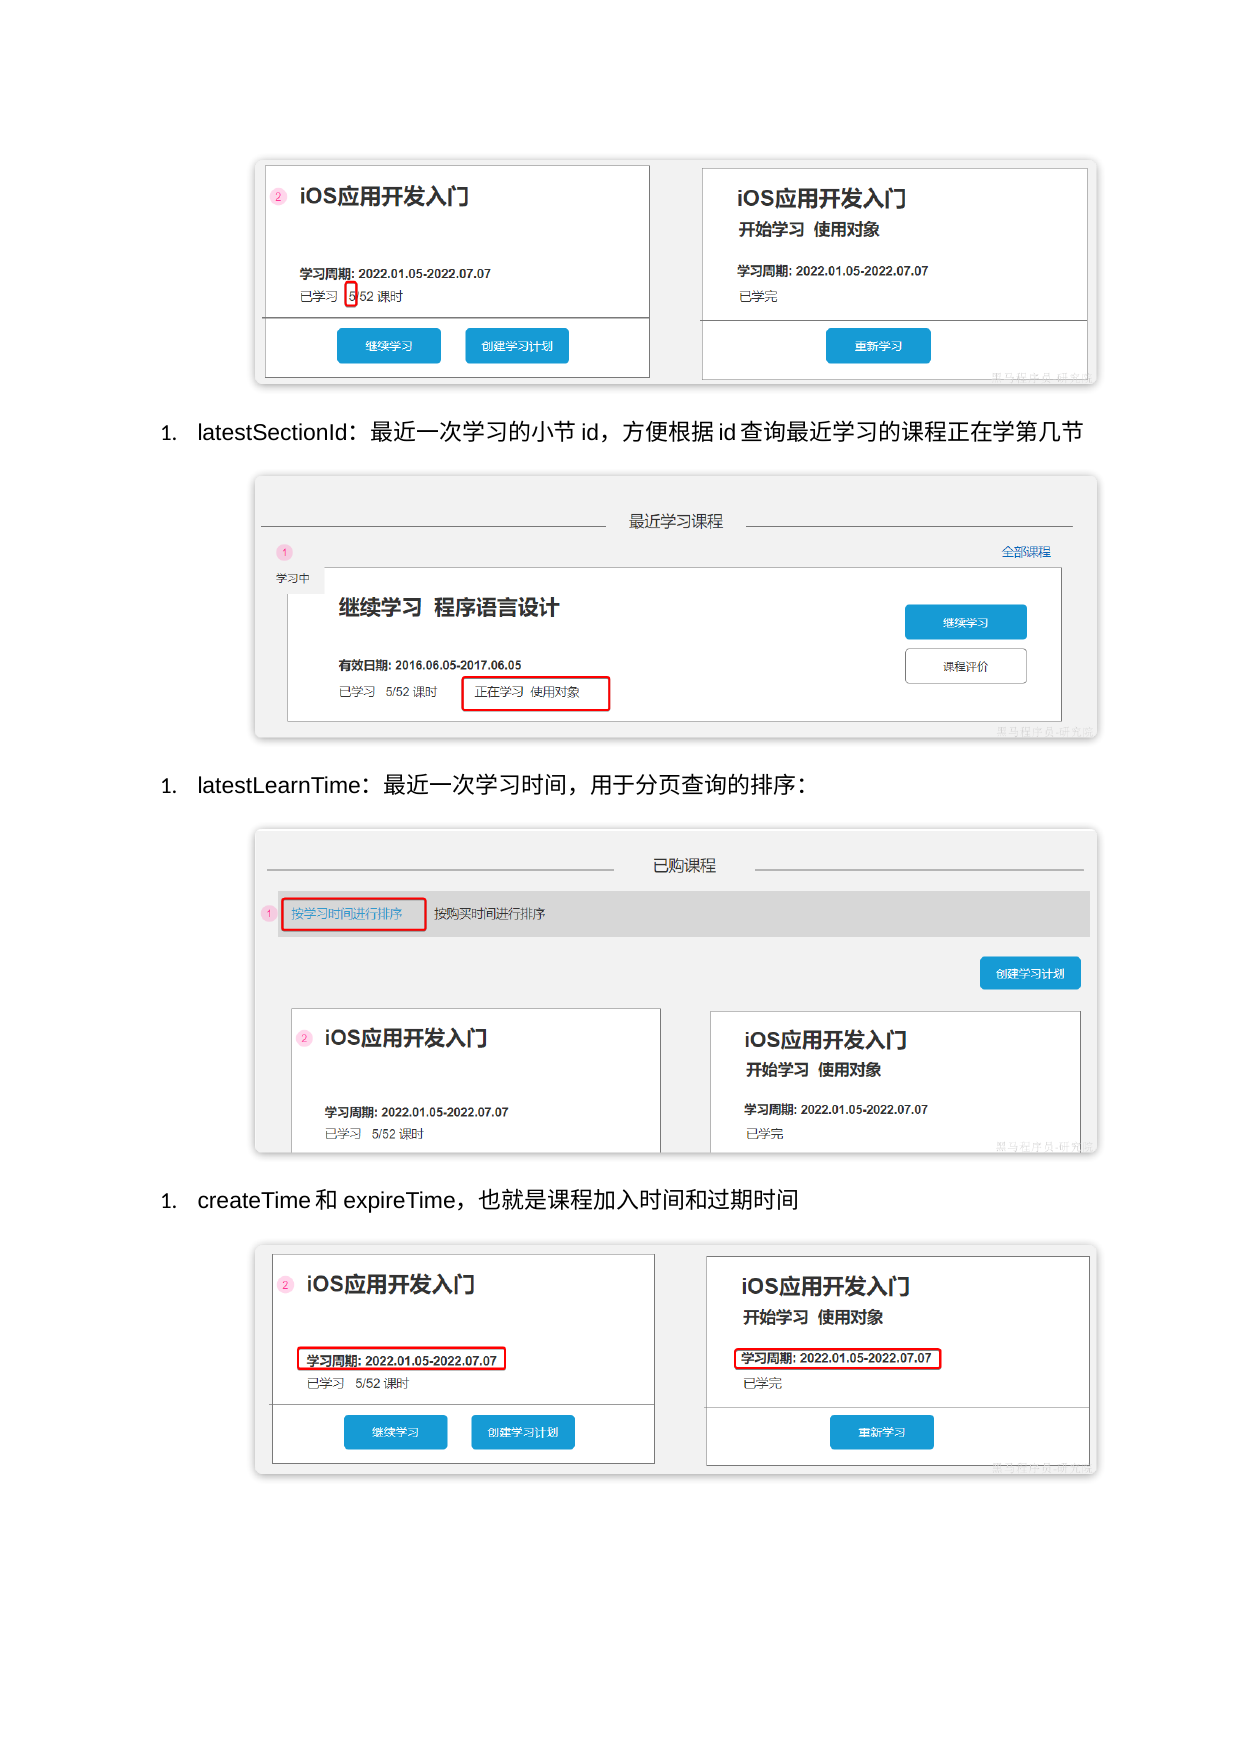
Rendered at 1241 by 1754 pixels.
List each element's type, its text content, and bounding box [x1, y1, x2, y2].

list createTime和expireTime，也就是课程加入时间和过期时间 [160, 1182, 1090, 1215]
picture [244, 465, 1107, 749]
list latestSectionId：最近一次学习的小节id，方便根据id查询最近学习的课程正在学第几节 [160, 413, 1090, 447]
picture [244, 150, 1107, 396]
list latestLearnTime：最近一次学习时间，用于分页查询的排序： [160, 766, 1090, 800]
picture [244, 1234, 1107, 1486]
picture [244, 818, 1107, 1164]
